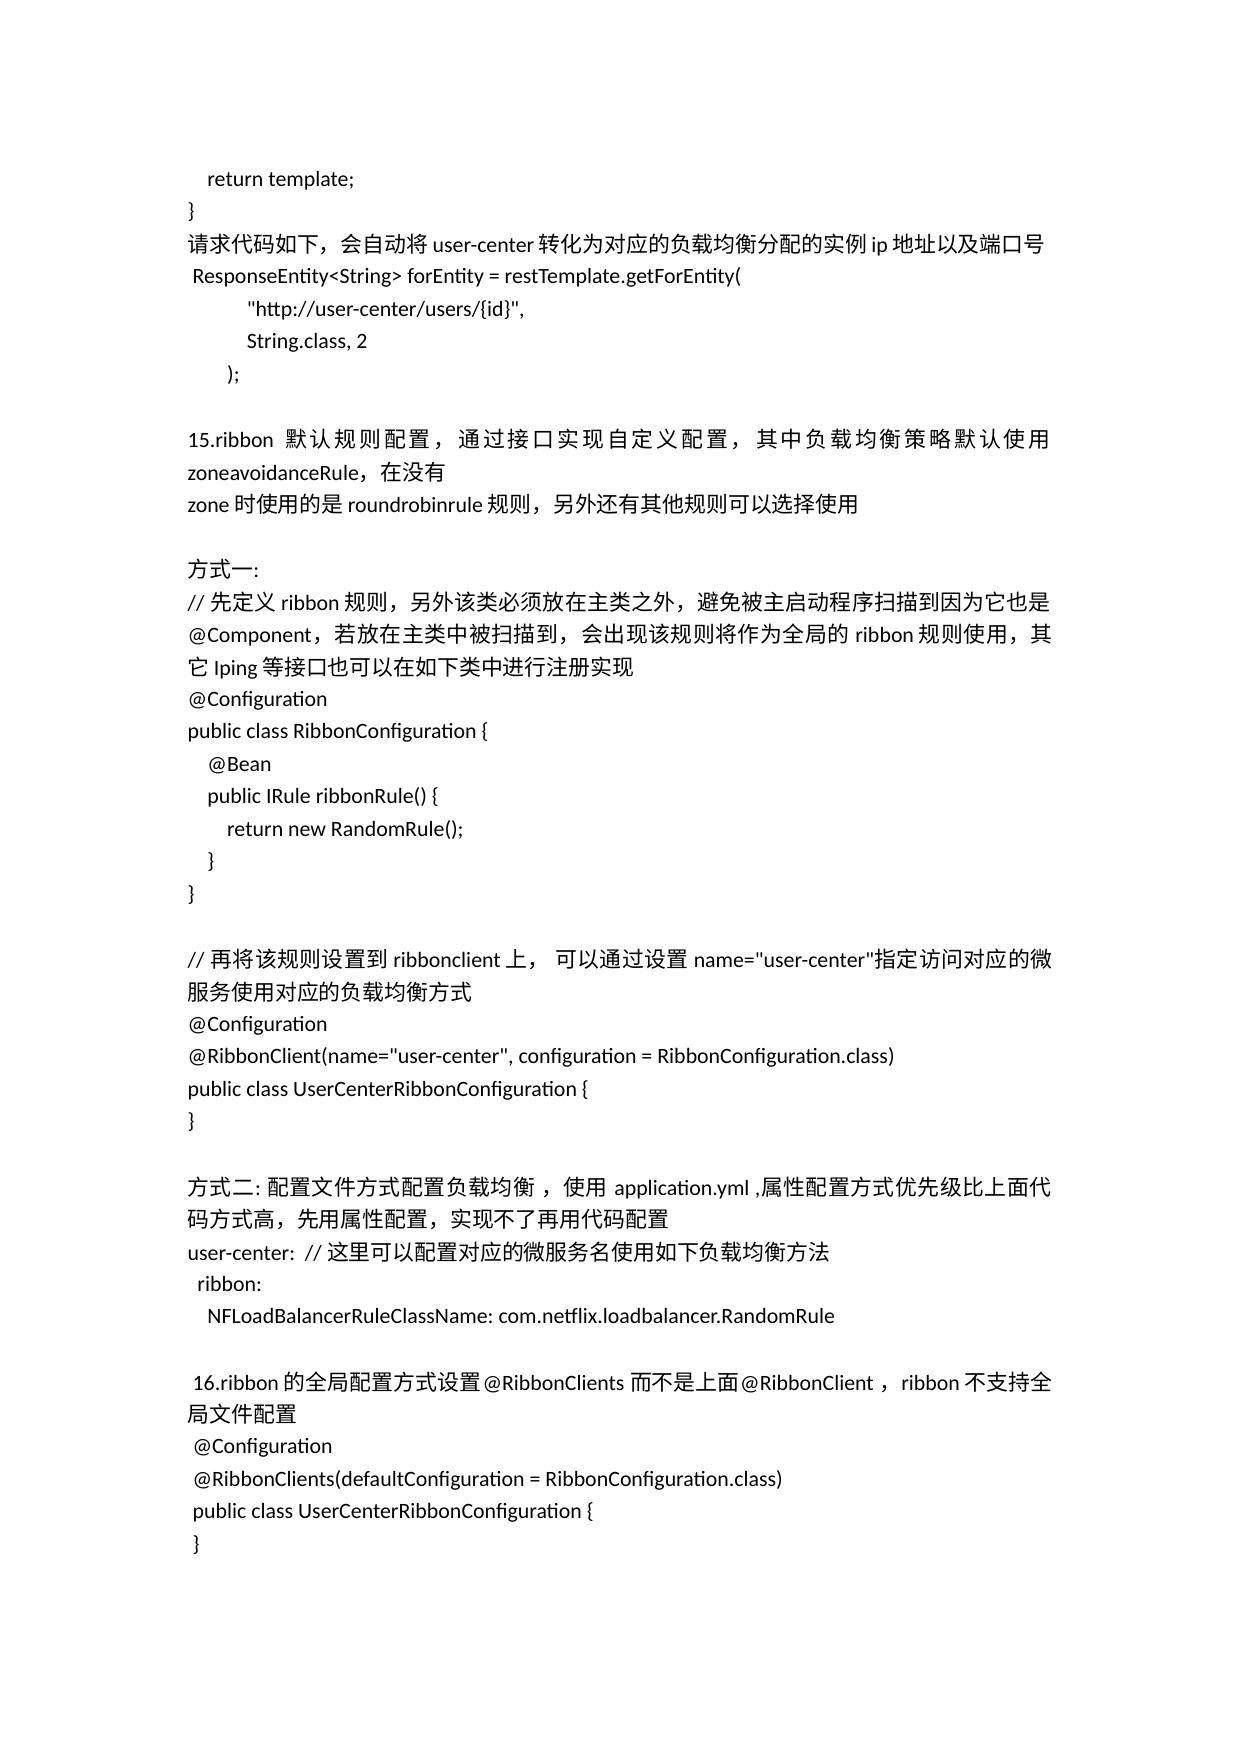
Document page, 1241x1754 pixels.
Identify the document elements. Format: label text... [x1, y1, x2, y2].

text 15.ribbon 默认规则配置，通过接口实现自定义配置，其中负载均衡策略默认使用zoneavoidanceRule，在没有 [187, 422, 1053, 487]
text 16.ribbon的全局配置方式设置@RibbonClients 而不是上面@RibbonClient ，ribbon不支持全局文件配置 [187, 1364, 1053, 1429]
text public IRule ribbonRule() { [187, 779, 1053, 812]
text @RibbonClient(name="user-center", configuration = RibbonConfiguration.class) [187, 1039, 1053, 1072]
text 方式一: [187, 552, 1053, 584]
text } [187, 194, 1053, 227]
text // 再将该规则设置到ribbonclient上， 可以通过设置name="user-center"指定访问对应的微服务使用对应的负载均衡方式 [187, 942, 1053, 1007]
text // 先定义ribbon规则，另外该类必须放在主类之外，避免被主启动程序扫描到因为它也是@Component，若放在主类中被扫描到，会出现该规则将作为全局的ribbon规则使用，其它Iping等接口也可以在如下类中进行注册实现 [187, 584, 1053, 682]
text 请求代码如下，会自动将user-center转化为对应的负载均衡分配的实例ip地址以及端口号 [187, 227, 1053, 259]
text ResponseEntity<String> forEntity = restTemplate.getForEntity( [187, 259, 1053, 292]
text 方式二: 配置文件方式配置负载均衡 ，使用application.yml ,属性配置方式优先级比上面代码方式高，先用属性配置，实现不了再用代码配置 [187, 1169, 1053, 1234]
text return template; [187, 162, 1053, 194]
text return new RandomRule(); [187, 812, 1053, 844]
text } [187, 1104, 1053, 1137]
text public class UserCenterRibbonConfiguration { [187, 1494, 1053, 1527]
text user-center: // 这里可以配置对应的微服务名使用如下负载均衡方法 [187, 1234, 1053, 1267]
text } [187, 844, 1053, 877]
text } [187, 1527, 1053, 1559]
text @Configuration [187, 1007, 1053, 1039]
text @Bean [187, 747, 1053, 779]
text String.class, 2 [187, 324, 1053, 357]
text @Configuration [187, 1429, 1053, 1462]
text NFLoadBalancerRuleClassName: com.netflix.loadbalancer.RandomRule [187, 1299, 1053, 1332]
text } [187, 877, 1053, 909]
text public class RibbonConfiguration { [187, 714, 1053, 747]
text ribbon: [187, 1267, 1053, 1299]
text "http://user-center/users/{id}", [187, 292, 1053, 324]
text ); [187, 357, 1053, 389]
text public class UserCenterRibbonConfiguration { [187, 1072, 1053, 1104]
text @Configuration [187, 682, 1053, 714]
text zone时使用的是roundrobinrule规则，另外还有其他规则可以选择使用 [187, 487, 1053, 519]
text @RibbonClients(defaultConfiguration = RibbonConfiguration.class) [187, 1462, 1053, 1494]
